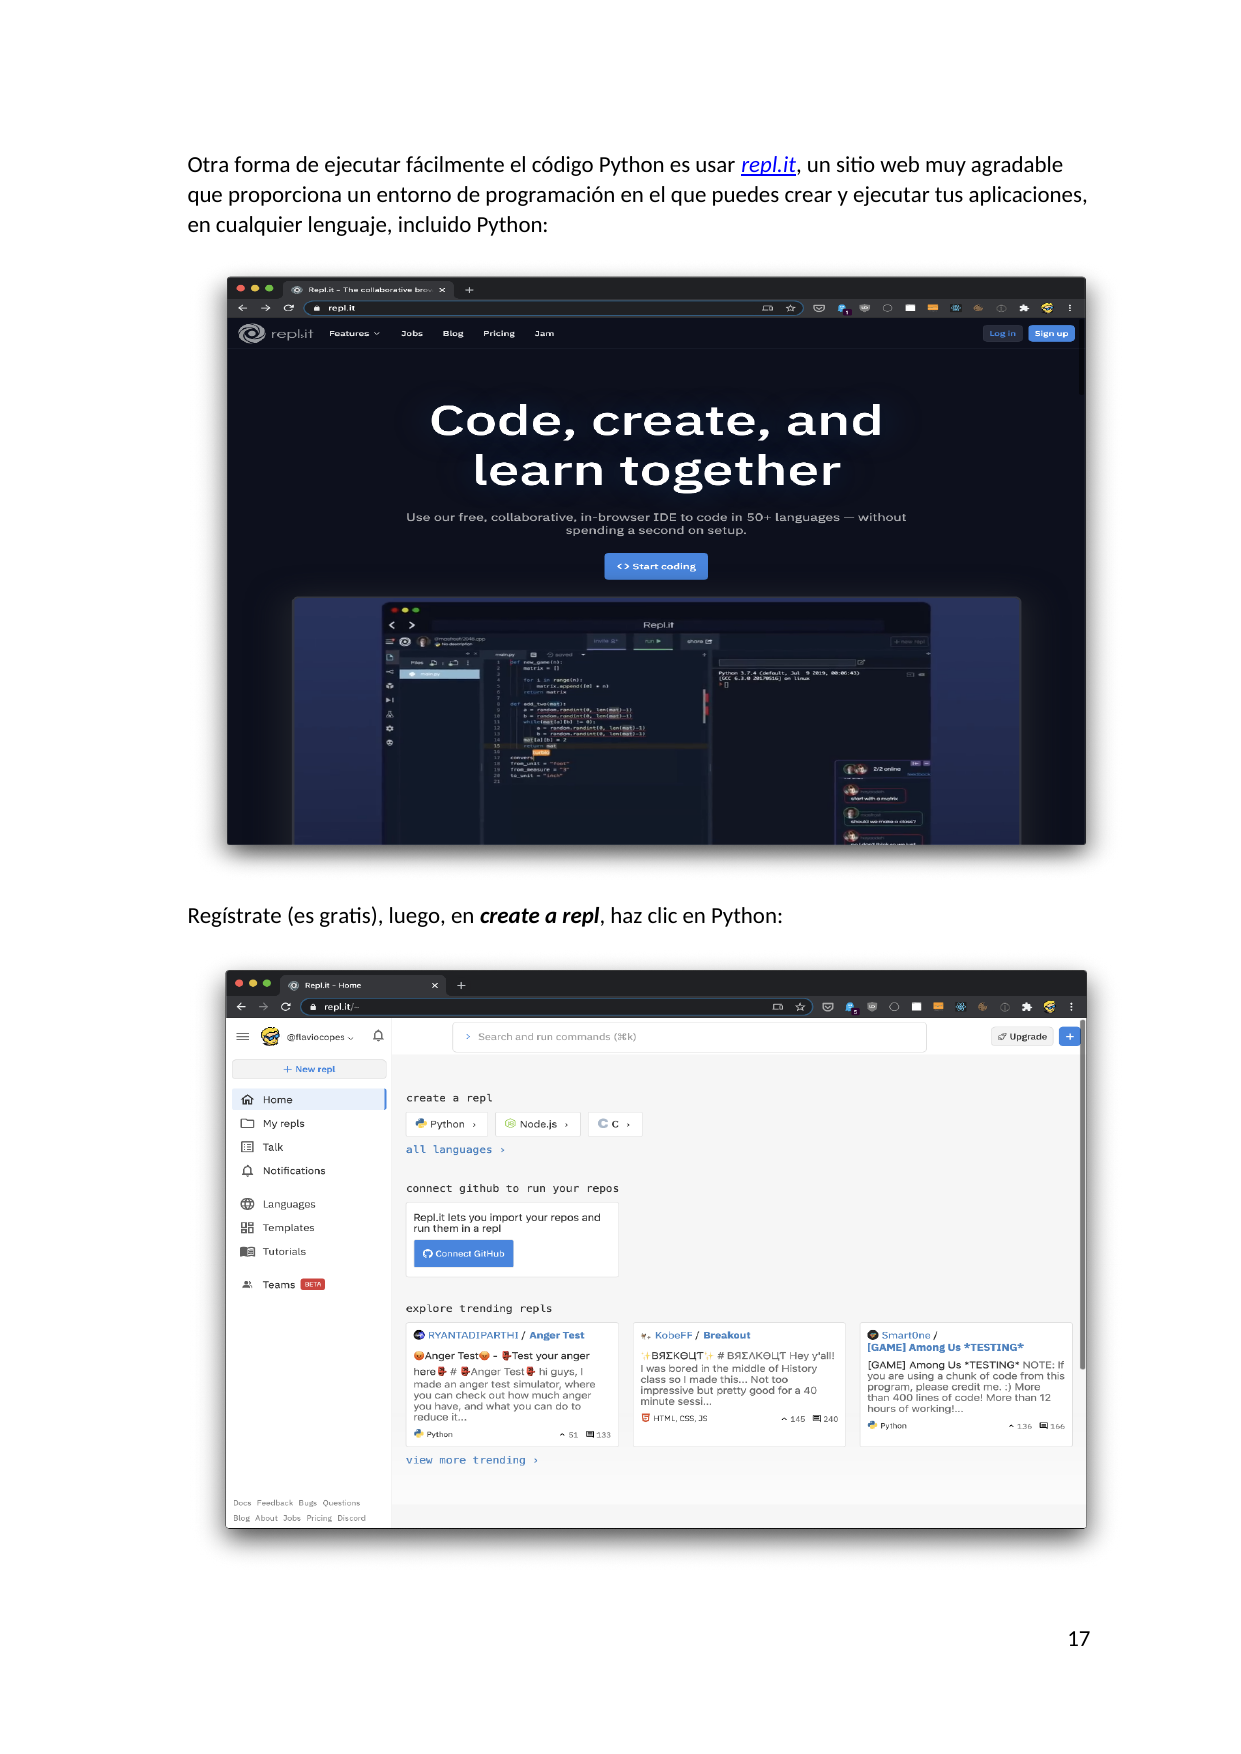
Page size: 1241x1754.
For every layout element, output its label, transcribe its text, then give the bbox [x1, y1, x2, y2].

text Otra forma de ejecutar fácilmente el código Python es usar repl.it, un sitio web muy agradable que proporciona un entorno de programación en el que puedes crear y ejecutar tus aplicaciones, en cualquier lenguaje, incluido Python: [187, 150, 1090, 238]
picture [187, 257, 1125, 883]
picture [187, 948, 1125, 1573]
text Regístrate (es gratis), luego, en create a repl, haz clic en Python: [187, 901, 1090, 929]
